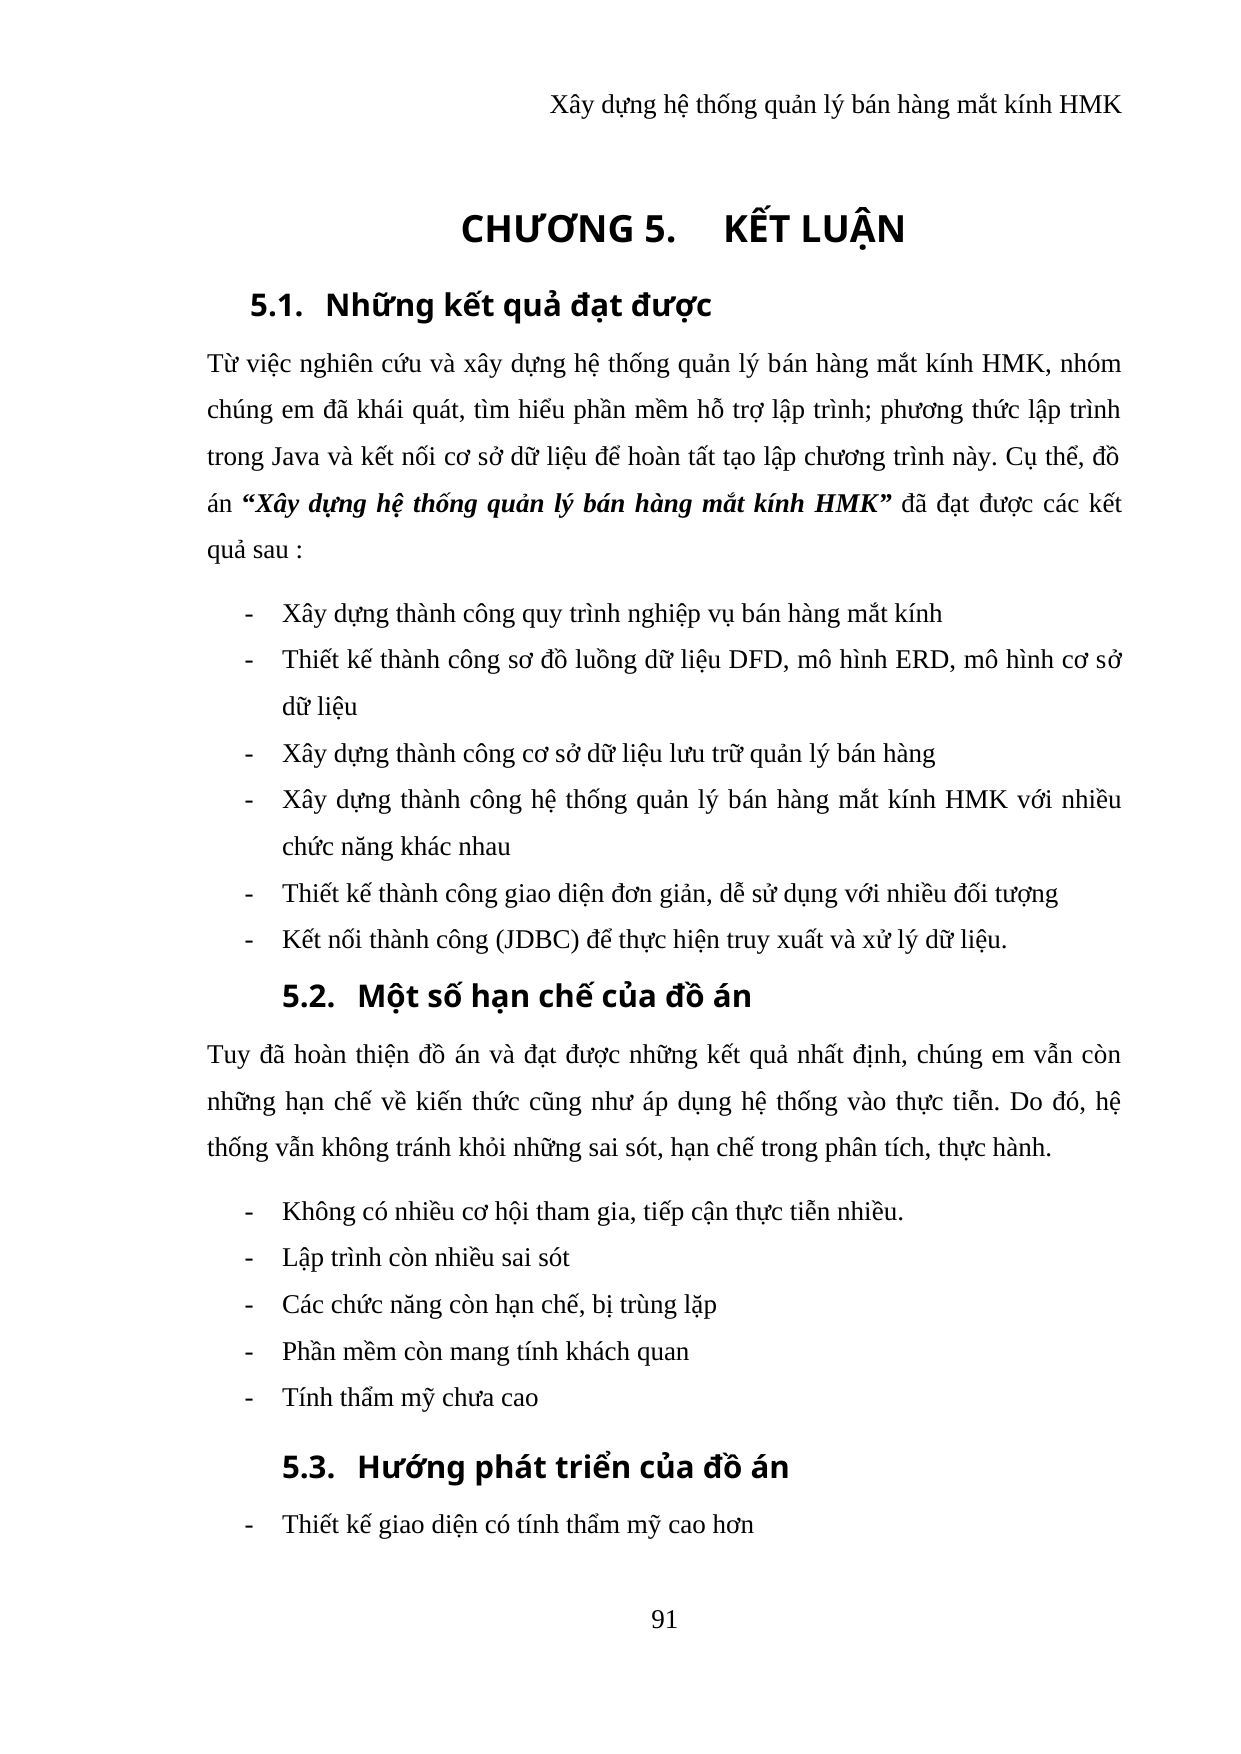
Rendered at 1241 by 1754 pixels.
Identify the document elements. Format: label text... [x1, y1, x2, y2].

subtitle KẾT LUẬN [244, 202, 1122, 253]
text Từ việc nghiên cứu và xây dựng hệ thống quản lý bán hàng mắt kính HMK, nhóm chúng em đã khái quát, tìm hiểu phần mềm hỗ trợ lập trình; phương thức lập trình trong Java và kết nối cơ sở dữ liệu để hoàn tất tạo lập chương trình này. Cụ thể, đồ án “Xây dựng hệ thống quản lý bán hàng mắt kính HMK” đã đạt được các kết quả sau : [207, 347, 1122, 564]
list Thiết kế thành công sơ đồ luồng dữ liệu DFD, mô hình ERD, mô hình cơ sở dữ liệu [244, 643, 1122, 721]
subtitle Hướng phát triển của đồ án [282, 1445, 1122, 1487]
list Xây dựng thành công quy trình nghiệp vụ bán hàng mắt kính [244, 597, 1122, 628]
list Xây dựng thành công cơ sở dữ liệu lưu trữ quản lý bán hàng [244, 737, 1122, 768]
list Lập trình còn nhiều sai sót [244, 1241, 1122, 1273]
subtitle Một số hạn chế của đồ án [282, 974, 1122, 1017]
subtitle Những kết quả đạt được [250, 283, 1122, 326]
list Tính thẩm mỹ chưa cao [244, 1381, 1122, 1413]
list Kết nối thành công (JDBC) để thực hiện truy xuất và xử lý dữ liệu. [244, 923, 1122, 954]
list Phần mềm còn mang tính khách quan [244, 1335, 1122, 1366]
list Không có nhiều cơ hội tham gia, tiếp cận thực tiễn nhiều. [244, 1195, 1122, 1226]
list Thiết kế thành công giao diện đơn giản, dễ sử dụng với nhiều đối tượng [244, 877, 1122, 908]
text Tuy đã hoàn thiện đồ án và đạt được những kết quả nhất định, chúng em vẫn còn những hạn chế về kiến thức cũng như áp dụng hệ thống vào thực tiễn. Do đó, hệ thống vẫn không tránh khỏi những sai sót, hạn chế trong phân tích, thực hành. [207, 1038, 1122, 1163]
list Xây dựng thành công hệ thống quản lý bán hàng mắt kính HMK với nhiều chức năng khác nhau [244, 783, 1122, 861]
list Thiết kế giao diện có tính thẩm mỹ cao hơn [244, 1509, 1122, 1540]
list Các chức năng còn hạn chế, bị trùng lặp [244, 1288, 1122, 1319]
